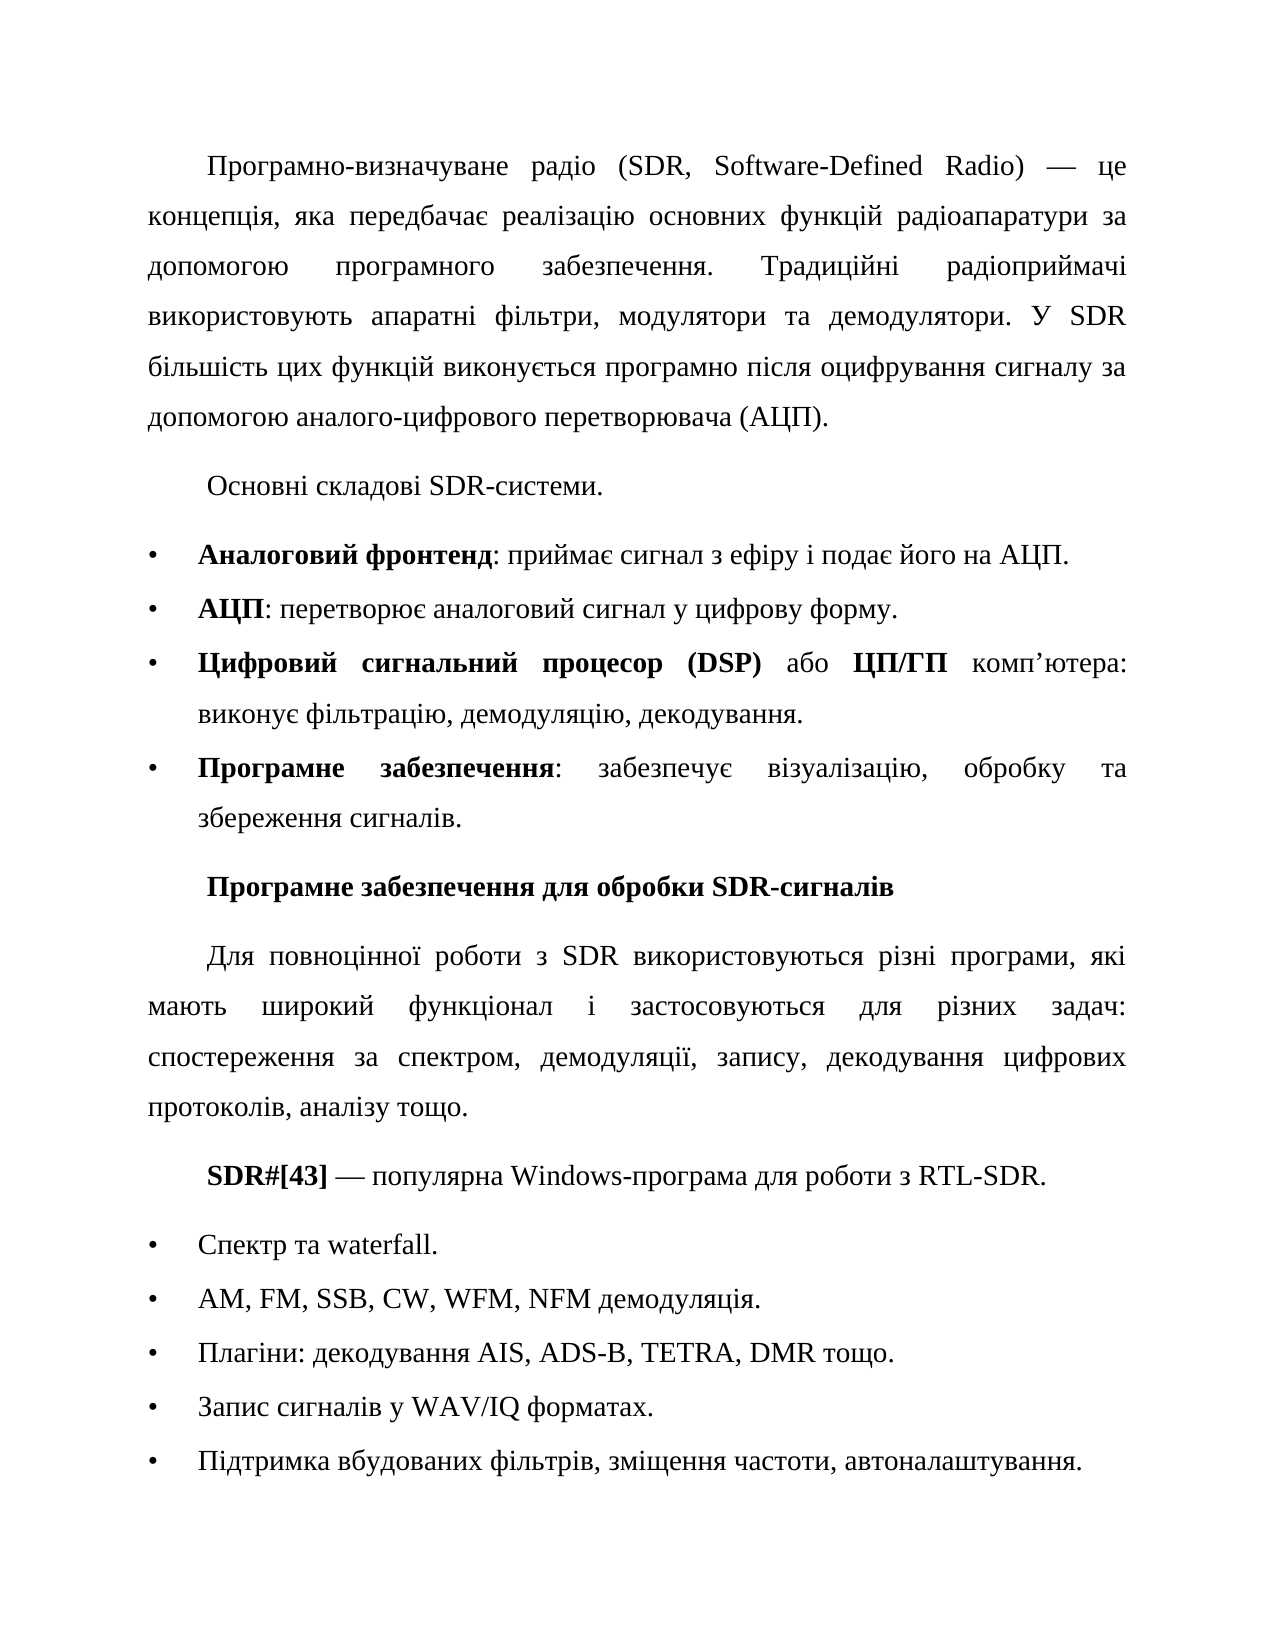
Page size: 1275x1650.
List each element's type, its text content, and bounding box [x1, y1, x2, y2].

list АЦП: перетворює аналоговий сигнал у цифрову форму. [148, 591, 1127, 625]
list Цифровий сигнальний процесор (DSP) або ЦП/ГП комп’ютера: виконує фільтрацію, демодуляцію, декодування. [148, 645, 1127, 729]
list Запис сигналів у WAV/IQ форматах. [148, 1389, 1127, 1423]
text Програмне забезпечення для обробки SDR-сигналів [148, 869, 1127, 903]
list Підтримка вбудованих фільтрів, зміщення частоти, автоналаштування. [148, 1443, 1127, 1477]
list AM, FM, SSB, CW, WFM, NFM демодуляція. [148, 1281, 1127, 1315]
text Для повноцінної роботи з SDR використовуються різні програми, які мають широкий функціонал і застосовуються для різних задач: спостереження за спектром, демодуляції, запису, декодування цифрових протоколів, аналізу тощо. [148, 938, 1127, 1123]
text SDR#[43] — популярна Windows-програма для роботи з RTL-SDR. [148, 1158, 1127, 1192]
text Програмно-визначуване радіо (SDR, Software-Defined Radio) — це концепція, яка передбачає реалізацію основних функцій радіоапаратури за допомогою програмного забезпечення. Традиційні радіоприймачі використовують апаратні фільтри, модулятори та демодулятори. У SDR більшість цих функцій виконується програмно після оцифрування сигналу за допомогою аналого-цифрового перетворювача (АЦП). [148, 148, 1127, 433]
text Основні складові SDR-системи. [148, 468, 1127, 502]
list Аналоговий фронтенд: приймає сигнал з ефіру і подає його на АЦП. [148, 537, 1127, 571]
list Спектр та waterfall. [148, 1227, 1127, 1261]
list Плагіни: декодування AIS, ADS-B, TETRA, DMR тощо. [148, 1335, 1127, 1369]
list Програмне забезпечення: забезпечує візуалізацію, обробку та збереження сигналів. [148, 750, 1127, 834]
